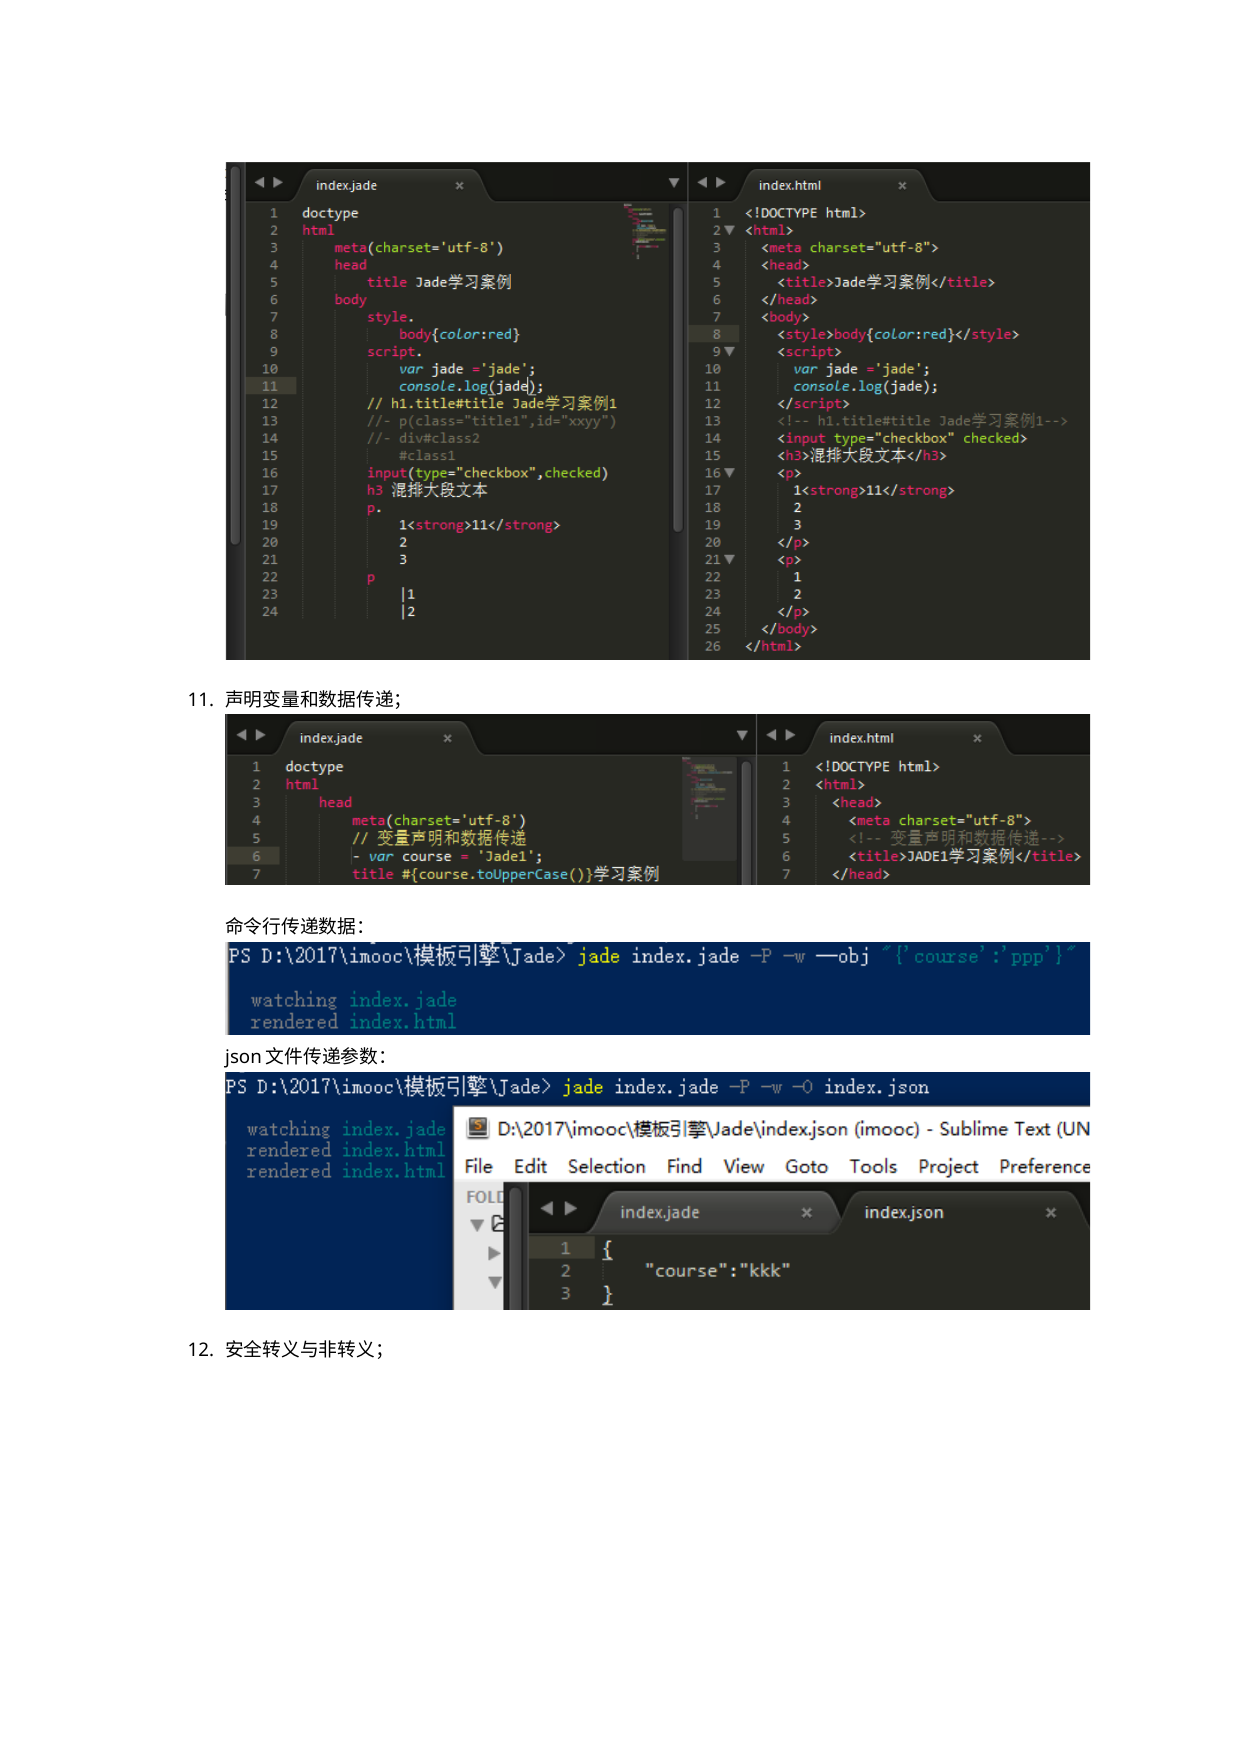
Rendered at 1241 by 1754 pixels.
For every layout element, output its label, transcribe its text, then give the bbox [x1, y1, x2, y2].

list 安全转义与非转义； [187, 1332, 1053, 1364]
picture [225, 714, 1091, 885]
list 声明变量和数据传递； [187, 682, 1053, 714]
picture [225, 942, 1091, 1035]
list json文件传递参数： [225, 1039, 1053, 1072]
picture [225, 162, 1091, 660]
picture [225, 1072, 1091, 1310]
list 命令行传递数据： [225, 909, 1053, 942]
